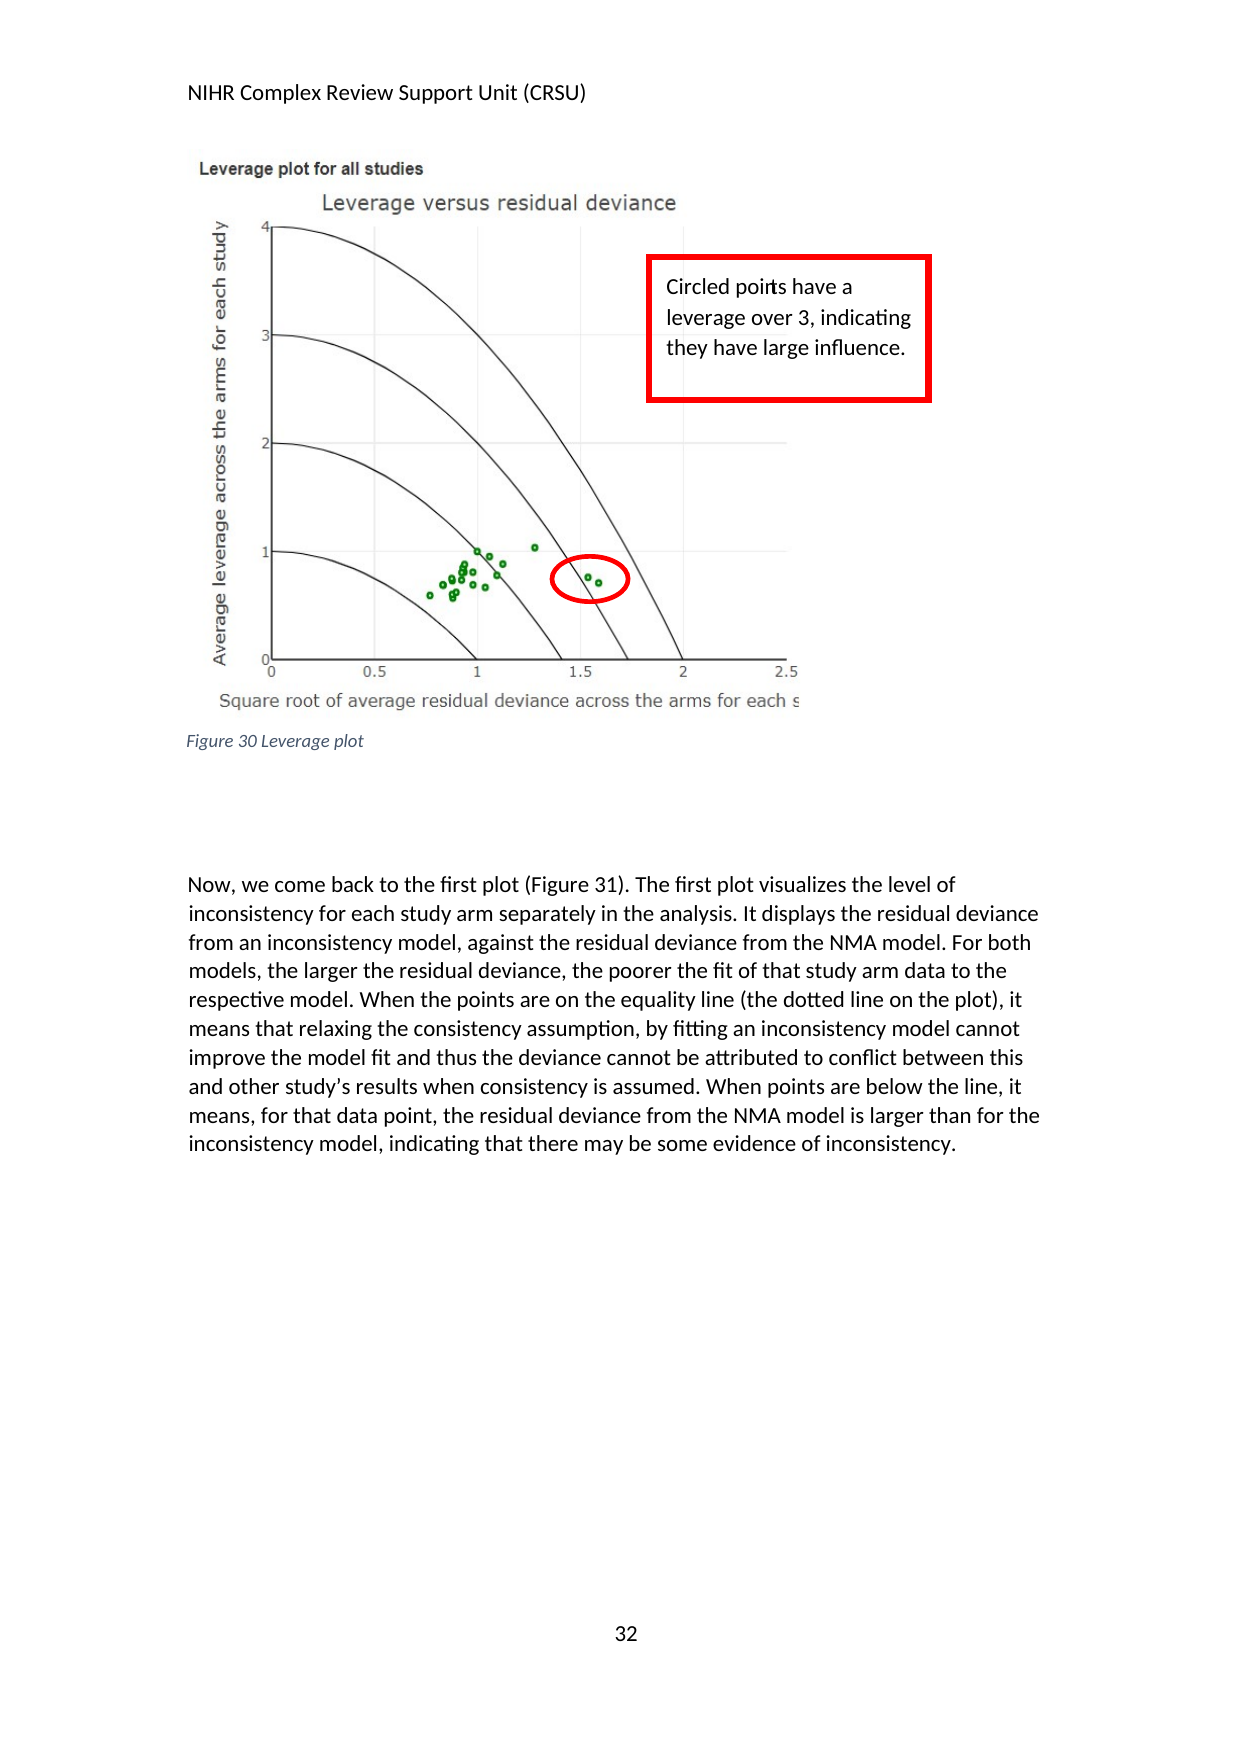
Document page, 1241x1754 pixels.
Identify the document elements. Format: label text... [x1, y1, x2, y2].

text Now, we come back to the first plot (Figure 31). The first plot visualizes the level of inconsistency for each study arm separately in the analysis. It displays the residual deviance from an inconsistency model, against the residual deviance from the NMA model. For both models, the larger the residual deviance, the poorer the fit of that study arm data to the respective model. When the points are on the equality line (the dotted line on the plot), it means that relaxing the consistency assumption, by fitting an inconsistency model cannot improve the model fit and thus the deviance cannot be attributed to conflict between this and other study’s results when consistency is assumed. When points are below the line, it means, for that data point, the residual deviance from the NMA model is larger than for the inconsistency model, indicating that there may be some evidence of inconsistency. [187, 870, 1053, 1158]
text Figure 30 Leverage plot [186, 729, 1058, 752]
picture [652, 260, 825, 397]
picture [187, 149, 825, 721]
